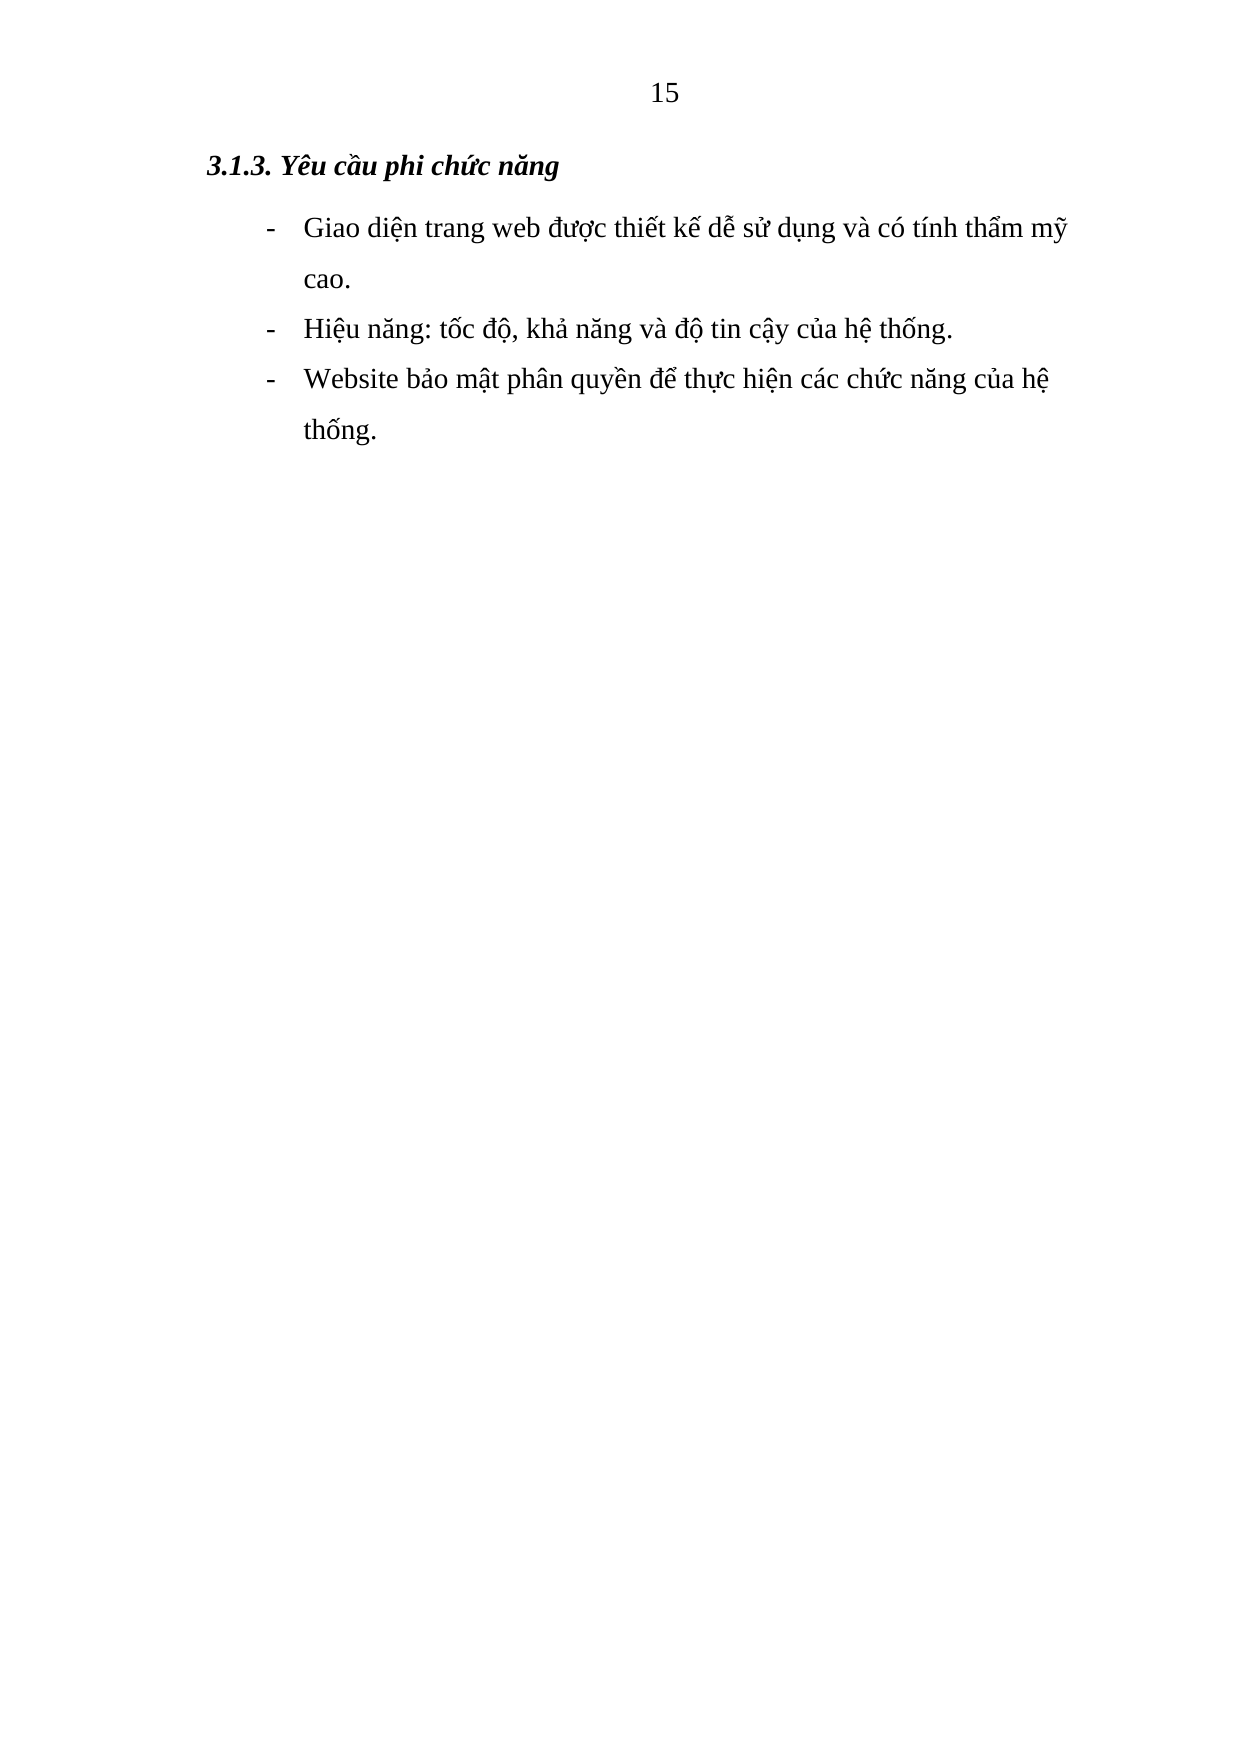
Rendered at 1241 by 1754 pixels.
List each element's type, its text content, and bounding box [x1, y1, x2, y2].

list Website bảo mật phân quyền để thực hiện các chức năng của hệ thống. [266, 361, 1122, 445]
subtitle Yêu cầu phi chức năng [207, 148, 1122, 181]
list Giao diện trang web được thiết kế dễ sử dụng và có tính thẩm mỹ cao. [266, 211, 1122, 294]
list Hiệu năng: tốc độ, khả năng và độ tin cậy của hệ thống. [266, 311, 1122, 345]
